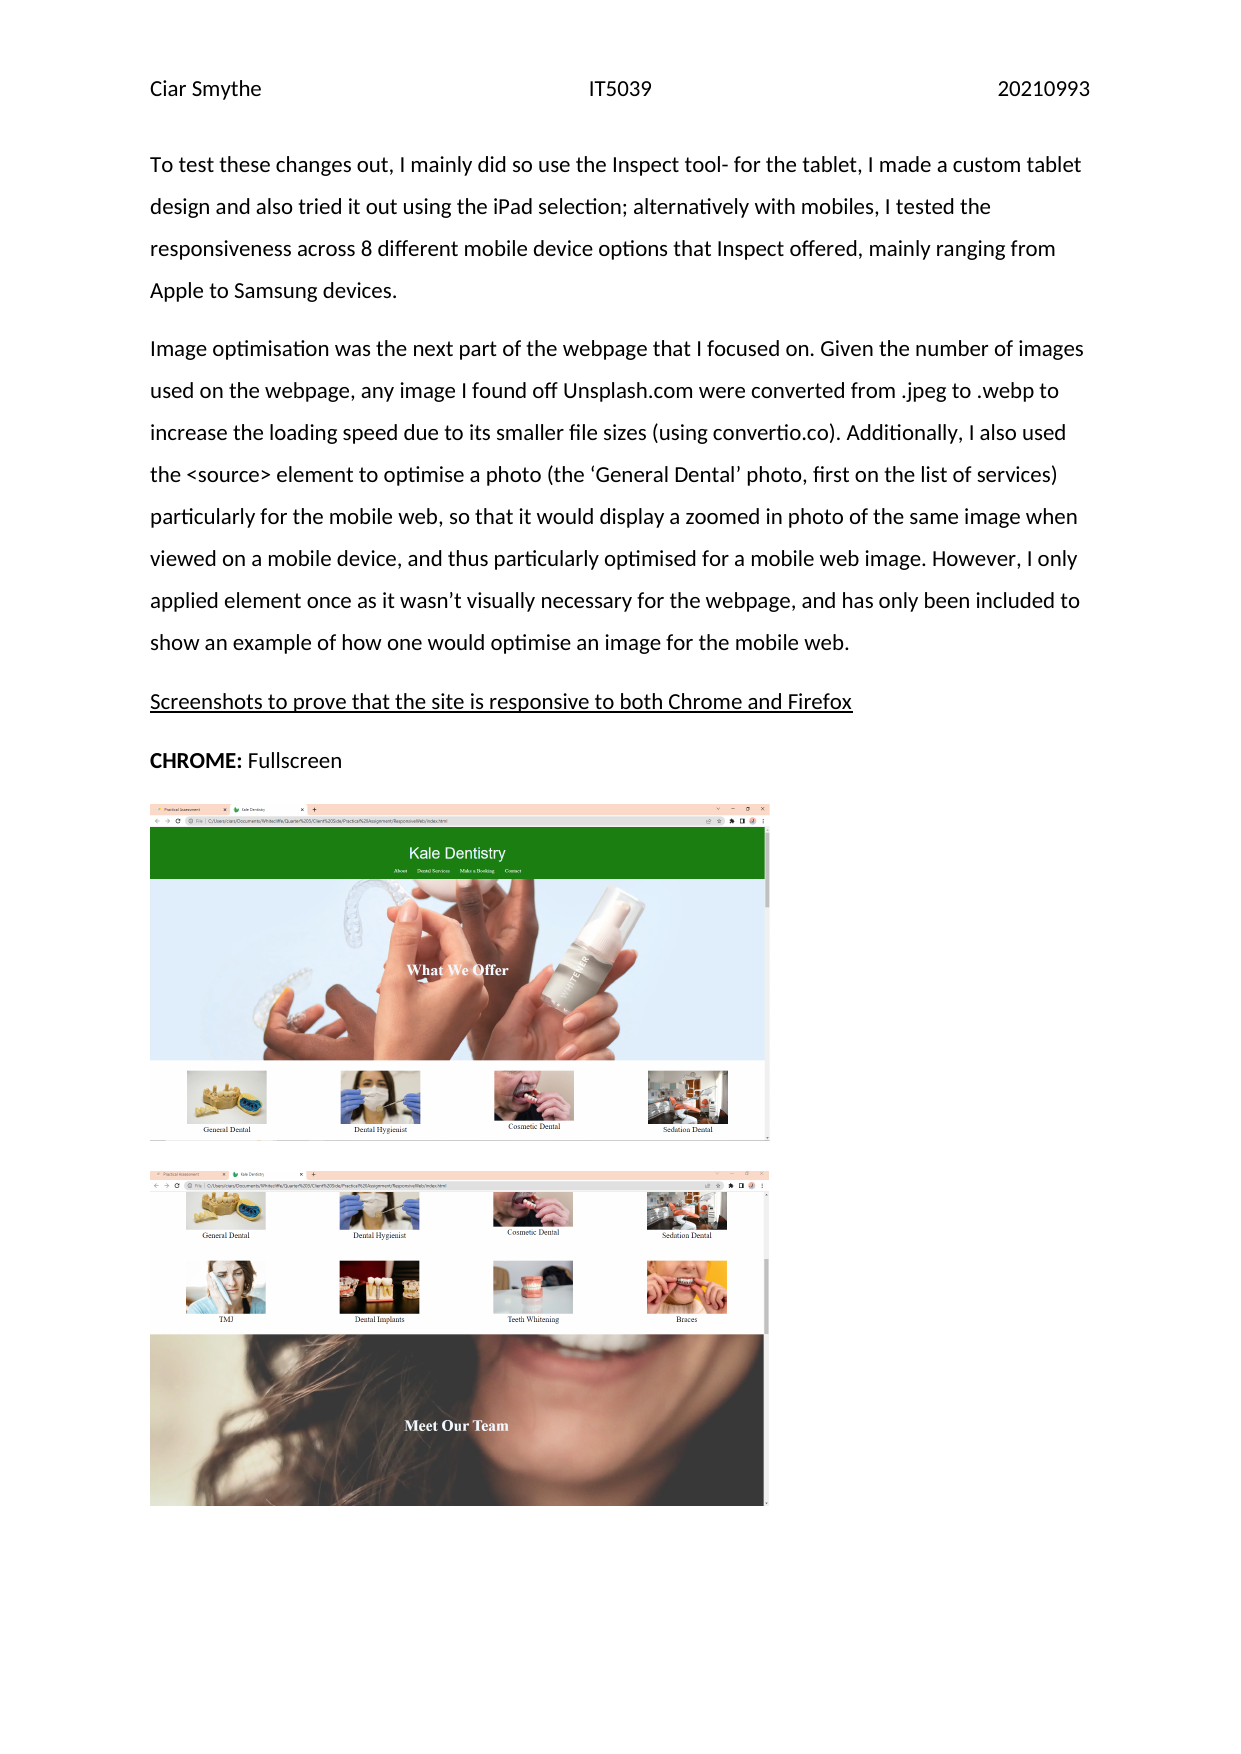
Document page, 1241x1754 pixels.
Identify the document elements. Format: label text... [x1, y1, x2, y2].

picture [150, 1171, 769, 1506]
text CHROME: Fullscreen [150, 746, 1090, 774]
text To test these changes out, I mainly did so use the Inspect tool- for the tablet, I made a custom tablet design and also tried it out using the iPad selection; alternatively with mobiles, I tested the responsiveness across 8 different mobile device options that Inspect offered, mainly ranging from Apple to Samsung devices. [150, 150, 1090, 304]
text Image optimisation was the next part of the webpage that I focused on. Given the number of images used on the webpage, any image I found off Unsplash.com were converted from .jpeg to .webp to increase the loading speed due to its smaller file sizes (using convertio.co). Additionally, I also used the <source> element to optimise a photo (the ‘General Dental’ photo, first on the list of services) particularly for the mobile web, so that it would display a zoomed in photo of the same image when viewed on a mobile device, and thus particularly optimised for a mobile web image. However, I only applied element once as it wasn’t visually necessary for the webpage, and has only been included to show an example of how one would optimise an image for the mobile web. [150, 334, 1090, 656]
picture [150, 804, 770, 1141]
text Screenshots to prove that the site is responsive to both Chrome and Firefox [150, 687, 1090, 715]
